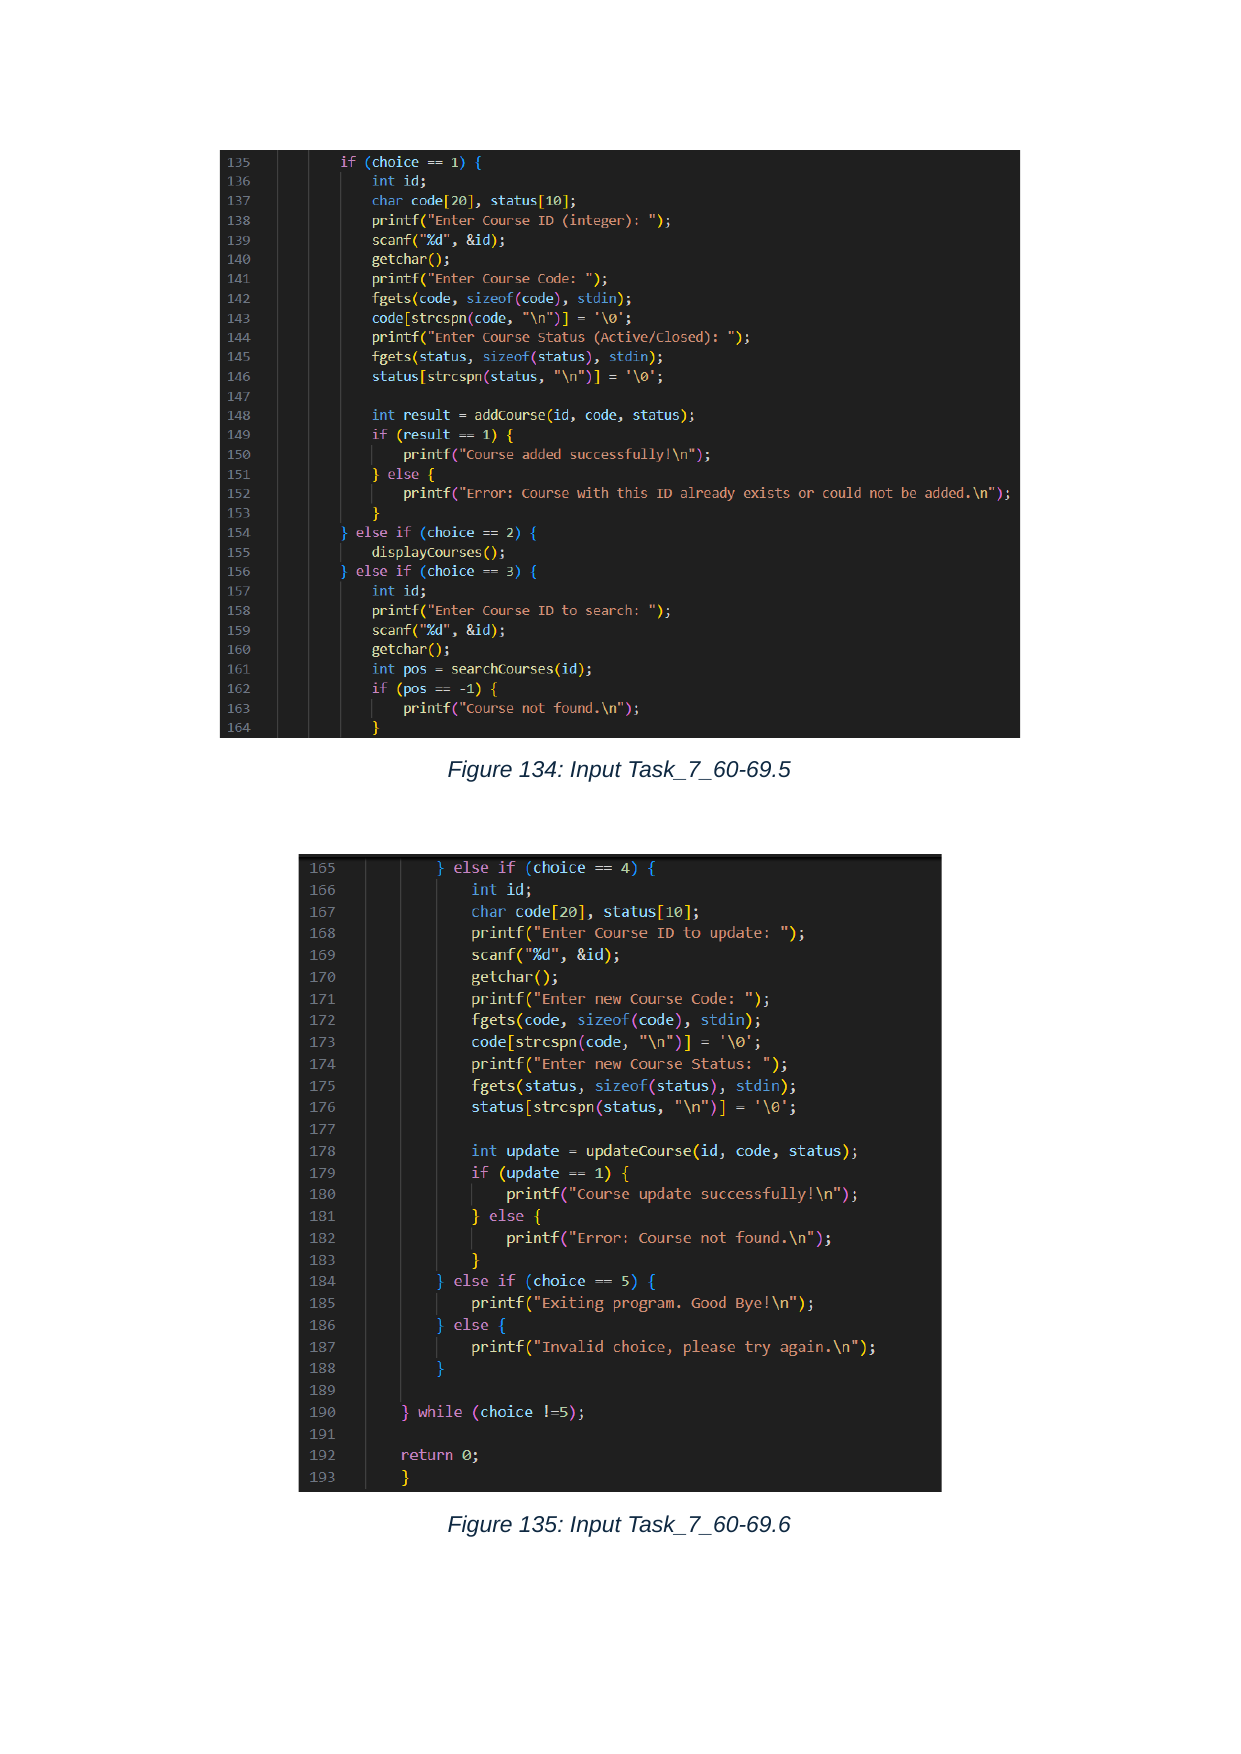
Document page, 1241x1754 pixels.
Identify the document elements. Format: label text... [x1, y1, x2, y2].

text Figure 134: Input Task_7_60-69.5 [150, 756, 1090, 783]
text Figure 135: Input Task_7_60-69.6 [150, 1511, 1090, 1537]
picture [219, 150, 1021, 738]
picture [298, 854, 942, 1492]
